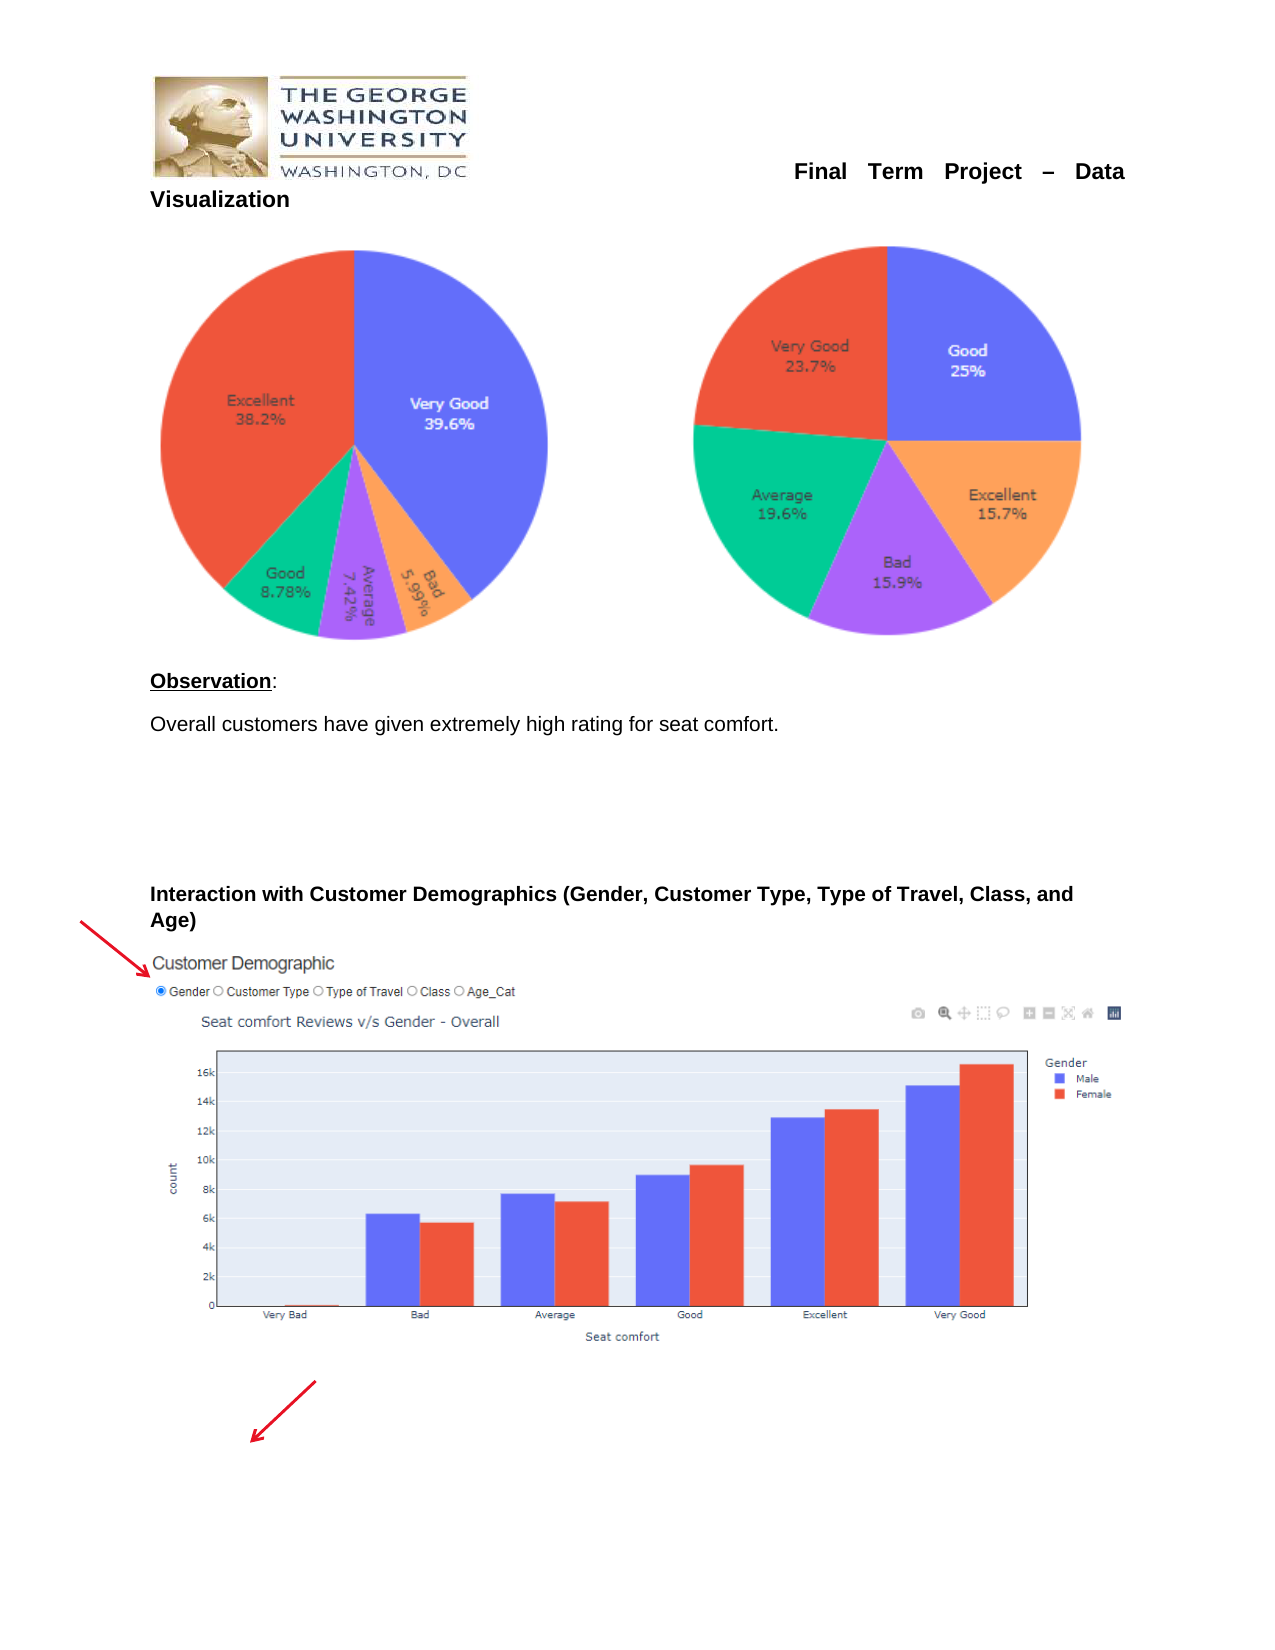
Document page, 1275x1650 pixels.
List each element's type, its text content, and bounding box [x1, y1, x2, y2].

picture [675, 231, 1100, 651]
text Observation: [150, 669, 1125, 693]
picture [150, 247, 562, 651]
text Overall customers have given extremely high rating for seat comfort. [150, 712, 1125, 736]
text Interaction with Customer Demographics (Gender, Customer Type, Type of Travel, Class, and Age) [150, 882, 1125, 931]
picture [150, 950, 1125, 1349]
